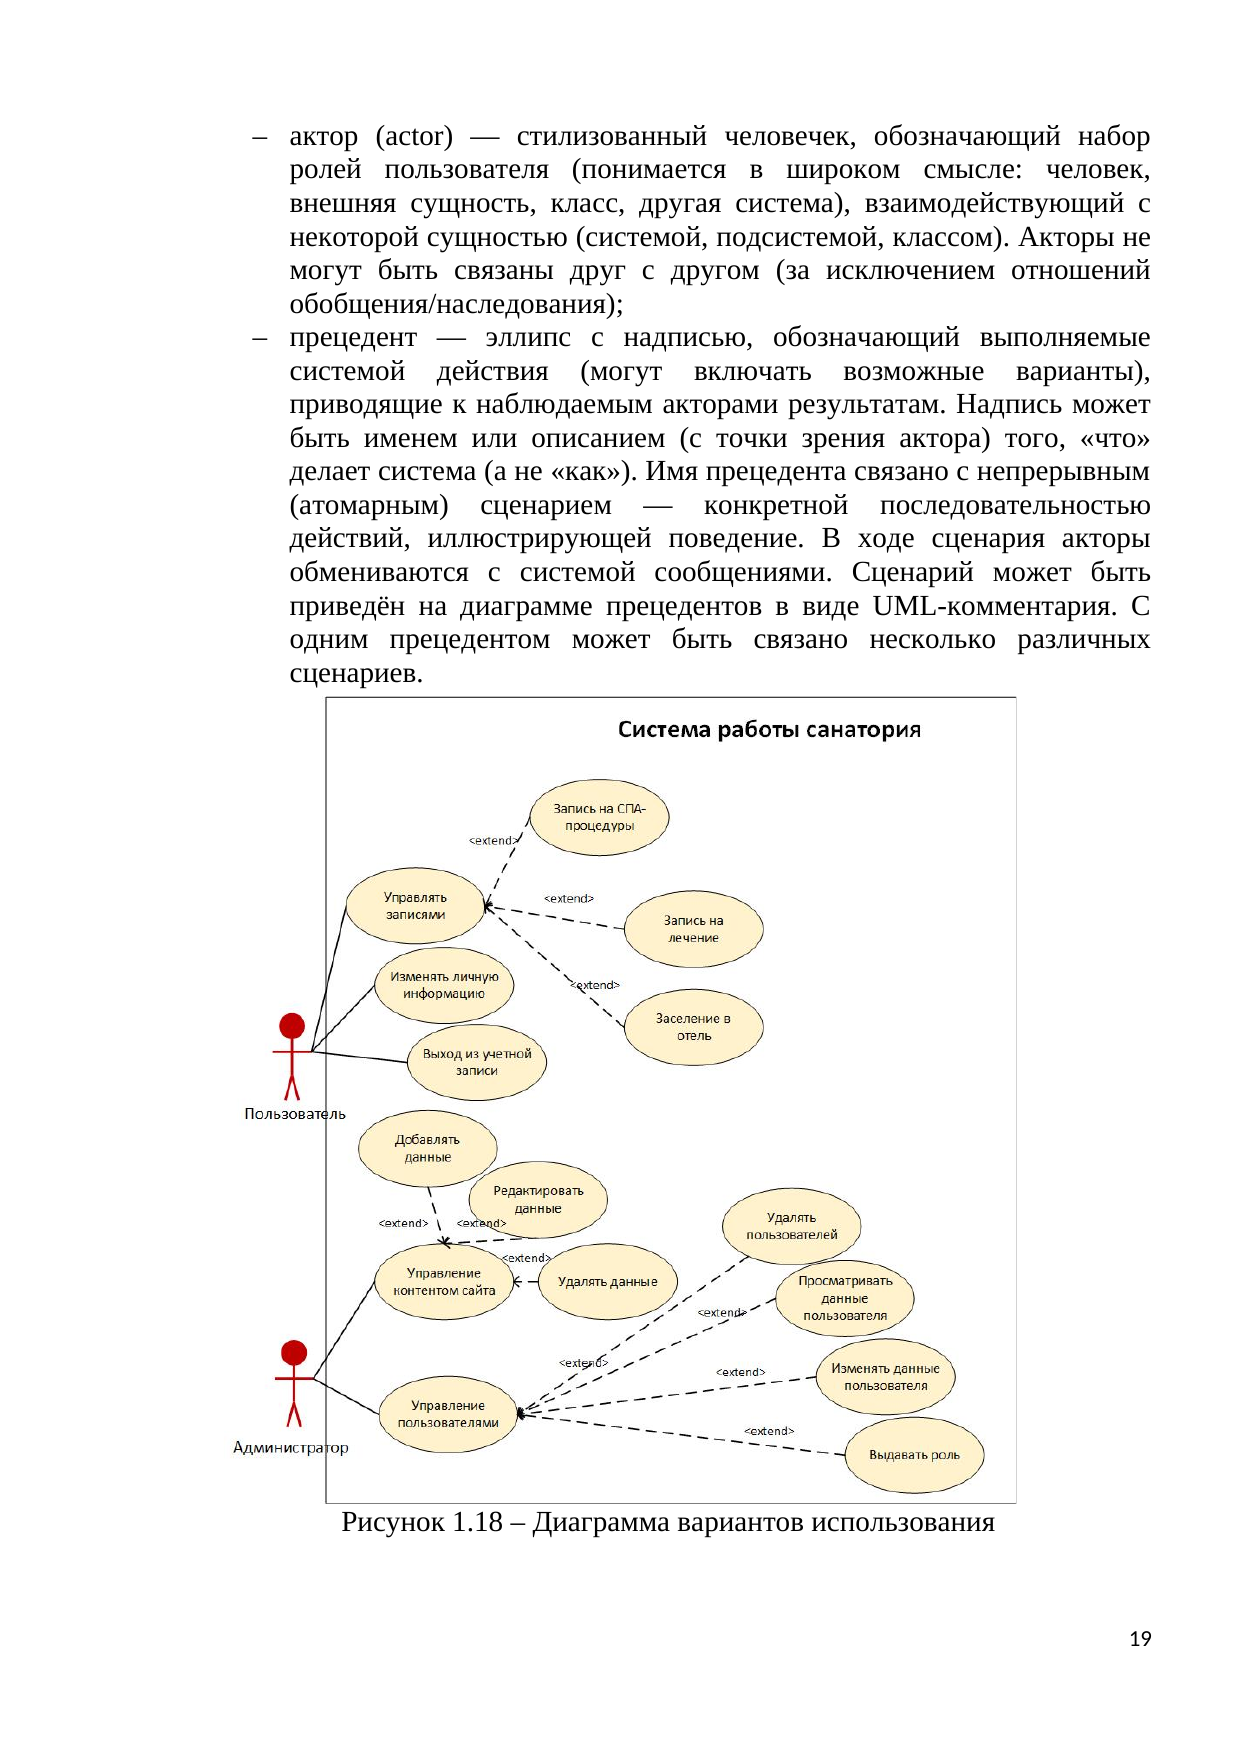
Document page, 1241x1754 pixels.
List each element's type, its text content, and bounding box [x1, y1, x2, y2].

list прецедент — эллипс с надписью, обозначающий выполняемые системой действия (могут включать возможные варианты), приводящие к наблюдаемым акторами результатам. Надпись может быть именем или описанием (с точки зрения актора) того, «что» делает система (а не «как»). Имя прецедента связано с непрерывным (атомарным) сценарием — конкретной последовательностью действий, иллюстрирующей поведение. В ходе сценария акторы обмениваются с системой сообщениями. Сценарий может быть приведён на диаграмме прецедентов в виде UML-комментария. С одним прецедентом может быть связано несколько различных сценариев. [252, 319, 1152, 688]
list актор (actor) — стилизованный человечек, обозначающий набор ролей пользователя (понимается в широком смысле: человек, внешняя сущность, класс, другая система), взаимодействующий с некоторой сущностью (системой, подсистемой, классом). Акторы не могут быть связаны друг с другом (за исключением отношений обобщения/наследования); [252, 118, 1152, 319]
picture [223, 696, 1017, 1504]
